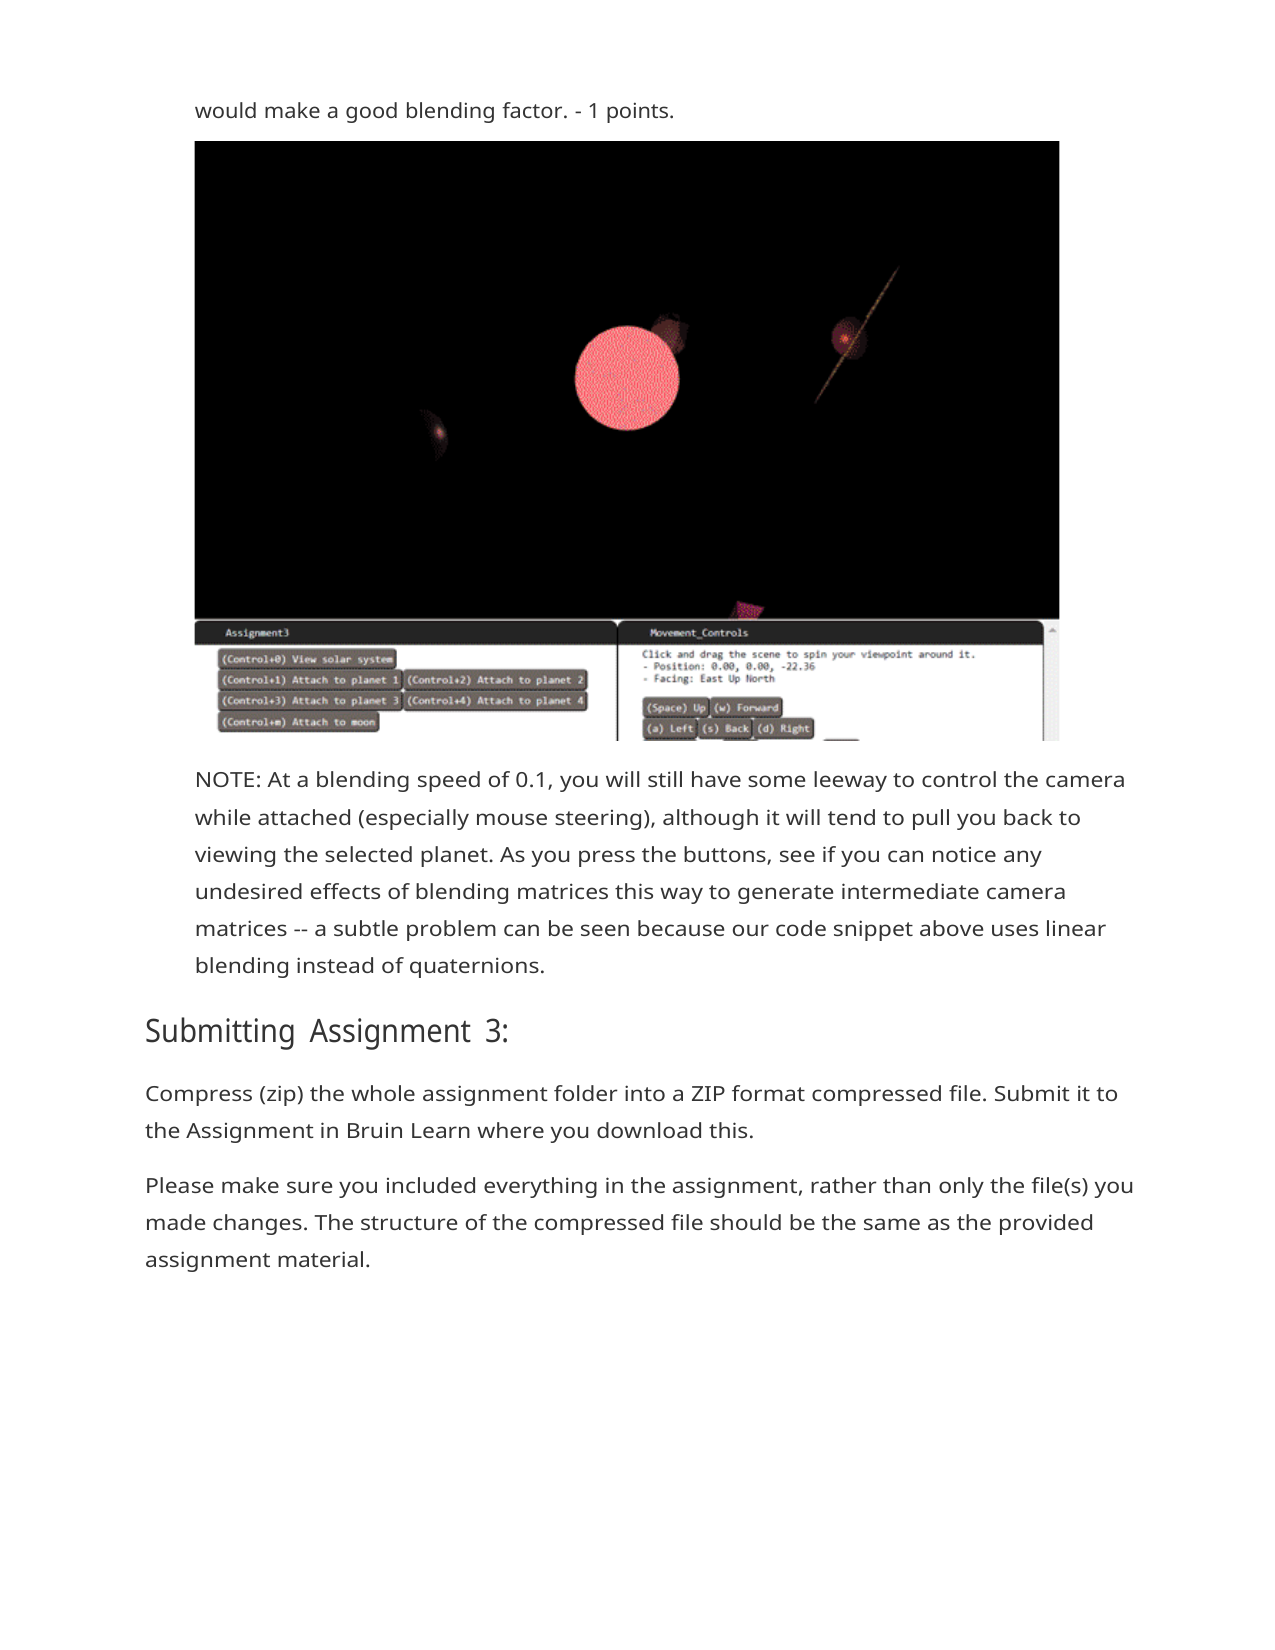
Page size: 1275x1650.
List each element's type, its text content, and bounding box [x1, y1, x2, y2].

picture [194, 141, 1060, 741]
text Please make sure you included everything in the assignment, rather than only the file(s) you made changes. The structure of the compressed file should be the same as the provided assignment material. [145, 1171, 1142, 1273]
text NOTE: At a blending speed of 0.1, you will still have some leeway to control the camera while attached (especially mouse steering), although it will tend to pull you back to viewing the selected planet. As you press the buttons, see if you can notice any undesired effects of blending matrices this way to generate intermediate camera matrices -- a subtle problem can be seen because our code snippet above uses linear blending instead of quaternions. [194, 766, 1142, 980]
subtitle Submitting Assignment 3: [145, 1008, 1142, 1052]
text would make a good blending factor. - 1 points. [194, 96, 1142, 124]
text Compress (zip) the whole assignment folder into a ZIP format compressed file. Submit it to the Assignment in Bruin Learn where you download this. [145, 1079, 1142, 1145]
